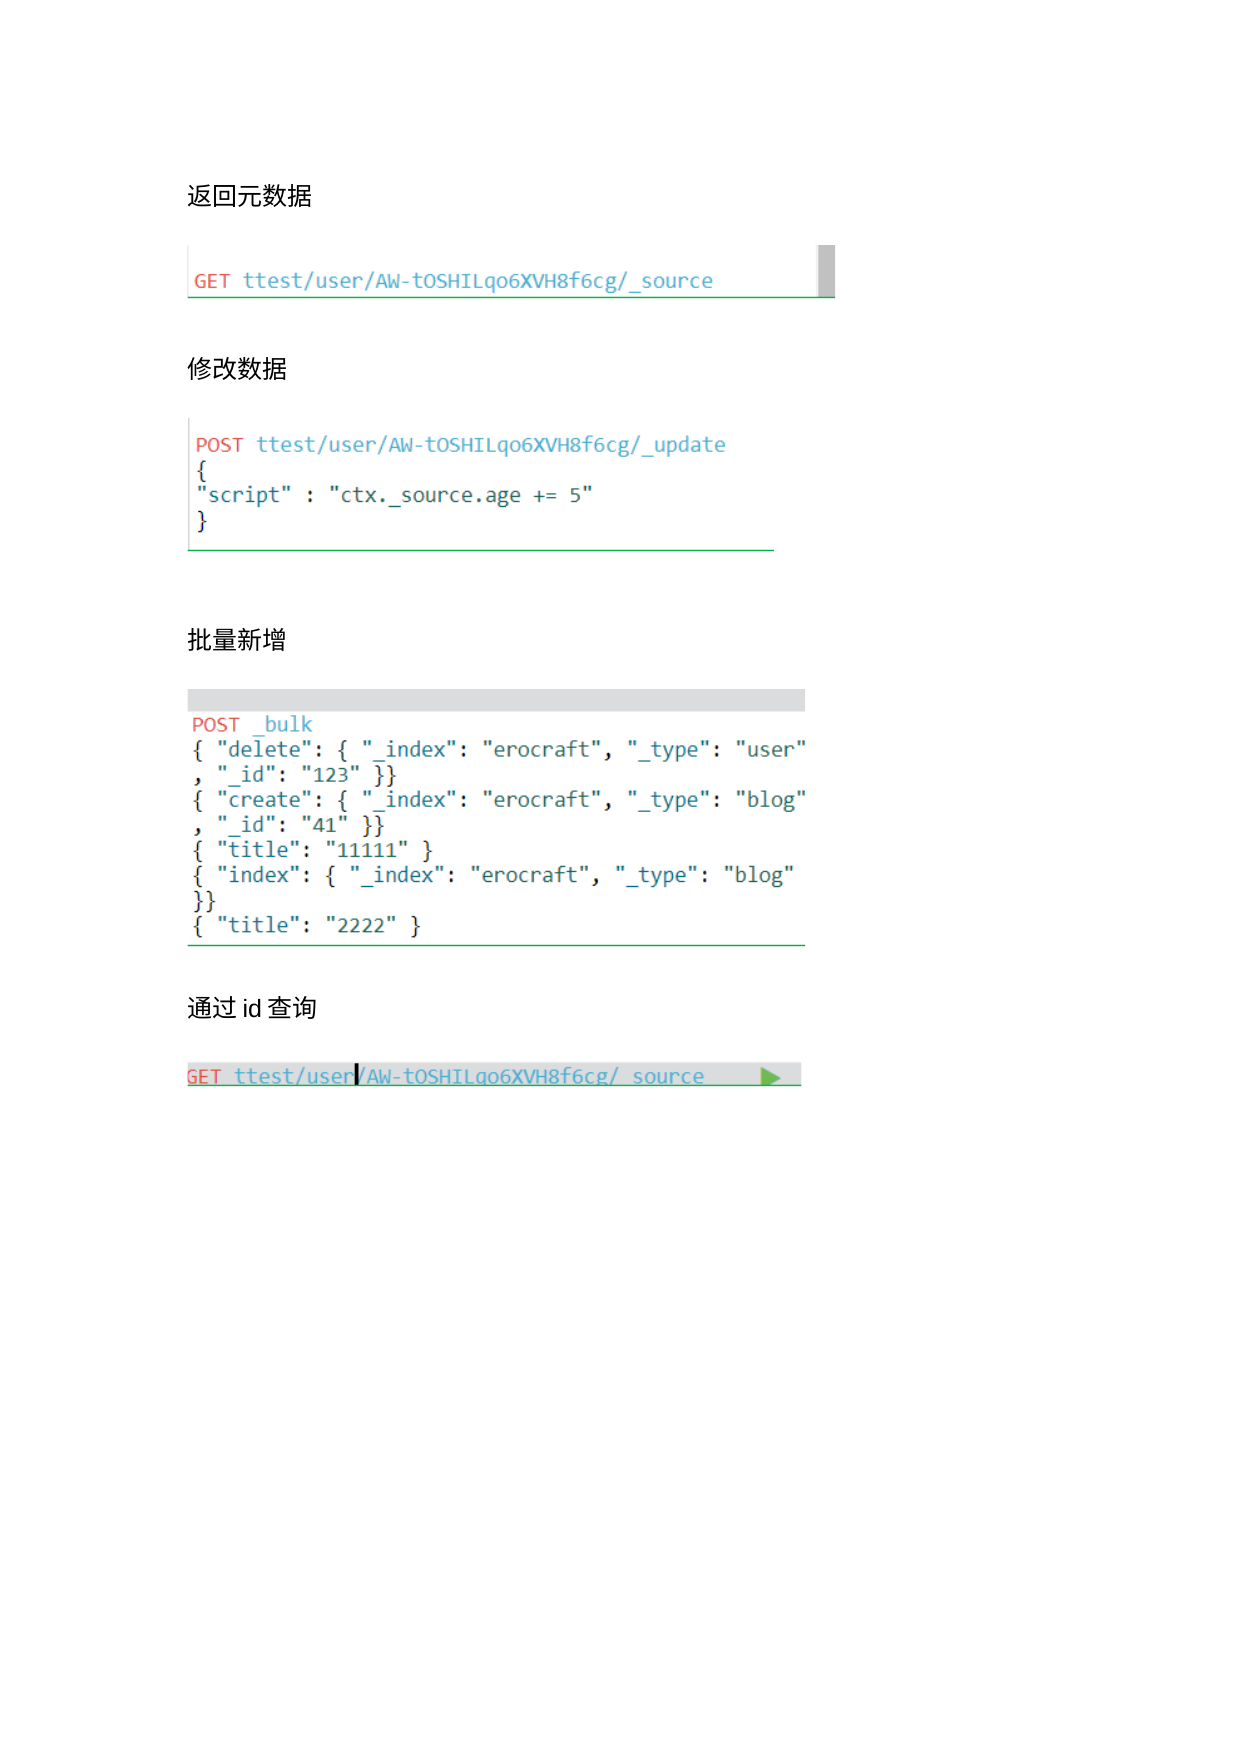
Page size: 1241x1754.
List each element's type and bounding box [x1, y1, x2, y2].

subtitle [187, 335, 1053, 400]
picture [187, 418, 774, 555]
picture [187, 689, 805, 950]
picture [187, 245, 836, 302]
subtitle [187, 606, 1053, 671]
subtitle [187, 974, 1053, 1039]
picture [187, 1057, 802, 1090]
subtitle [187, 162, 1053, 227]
